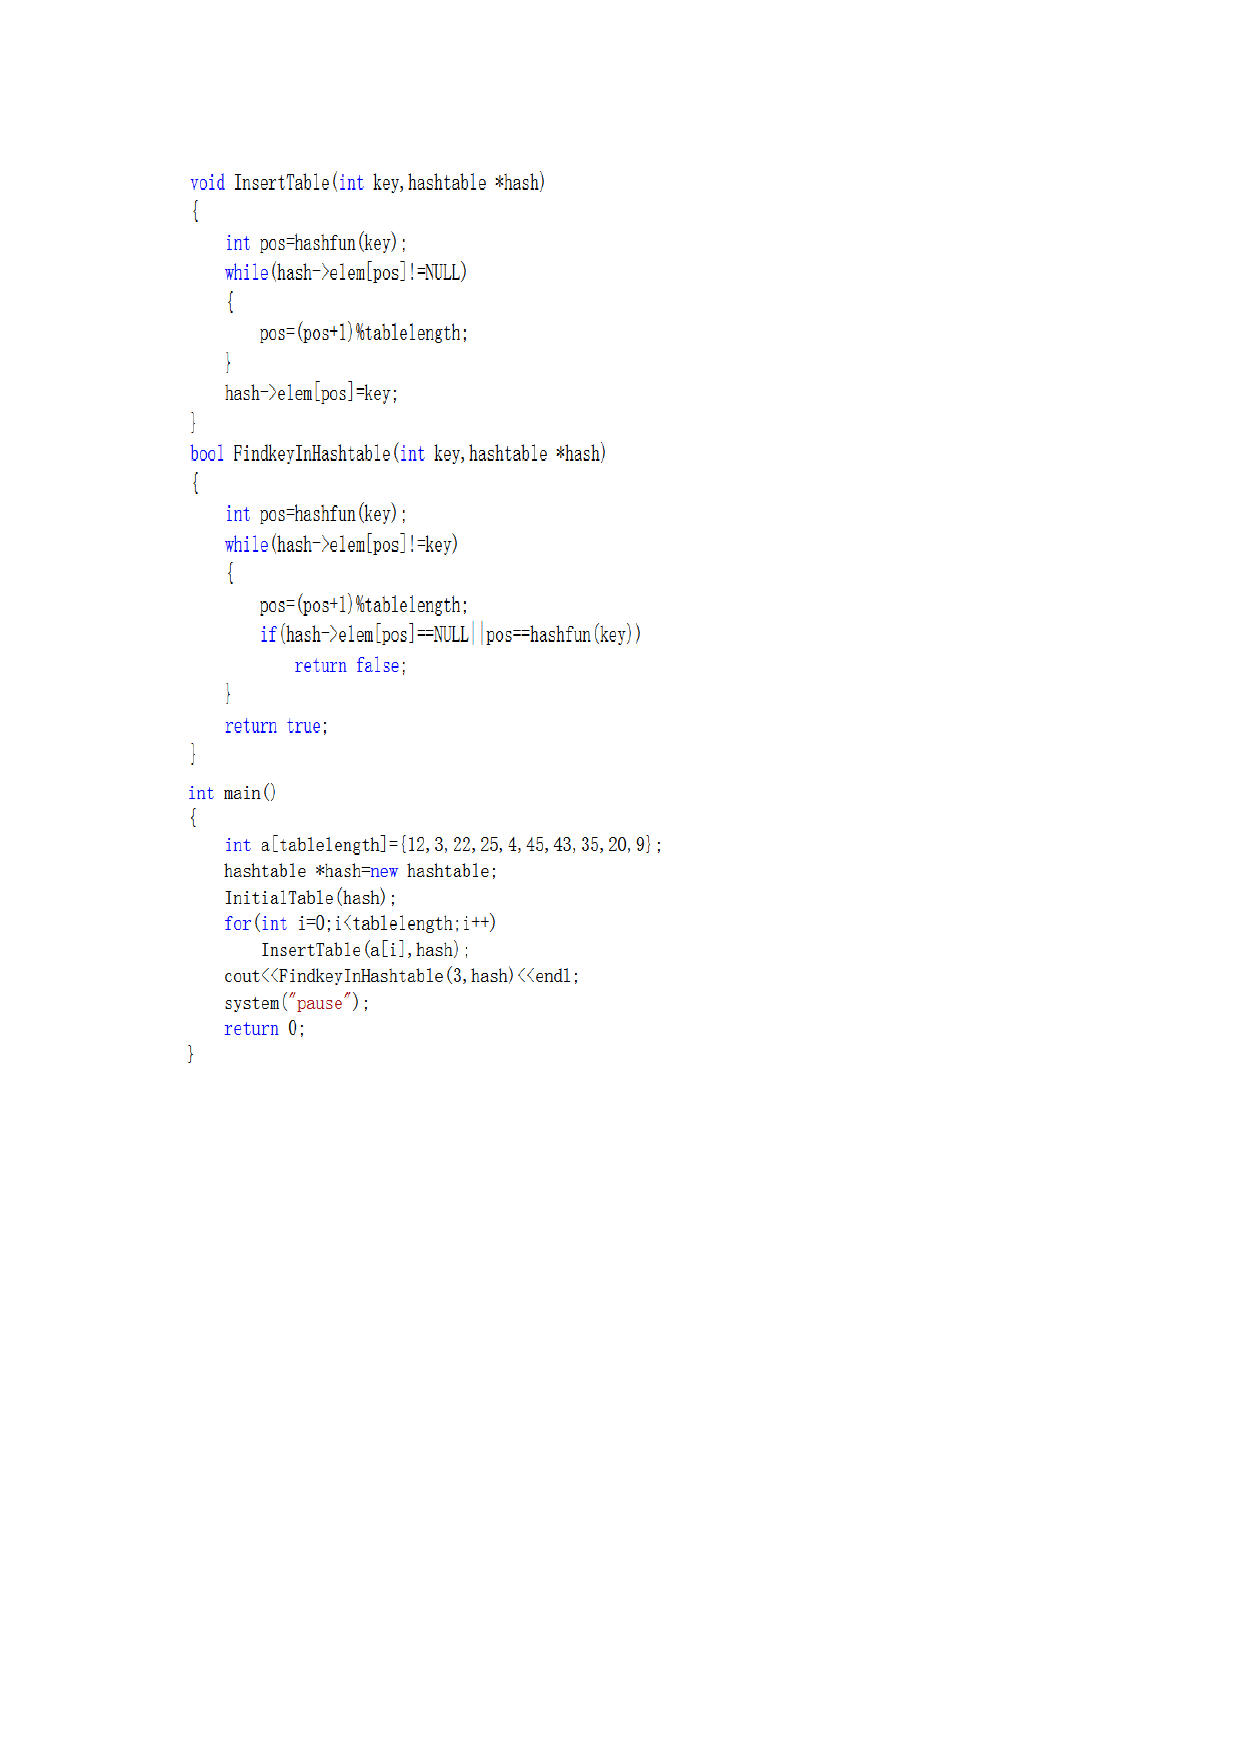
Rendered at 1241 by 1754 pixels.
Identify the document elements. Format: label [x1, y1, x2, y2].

picture [187, 170, 684, 771]
picture [187, 783, 693, 1068]
